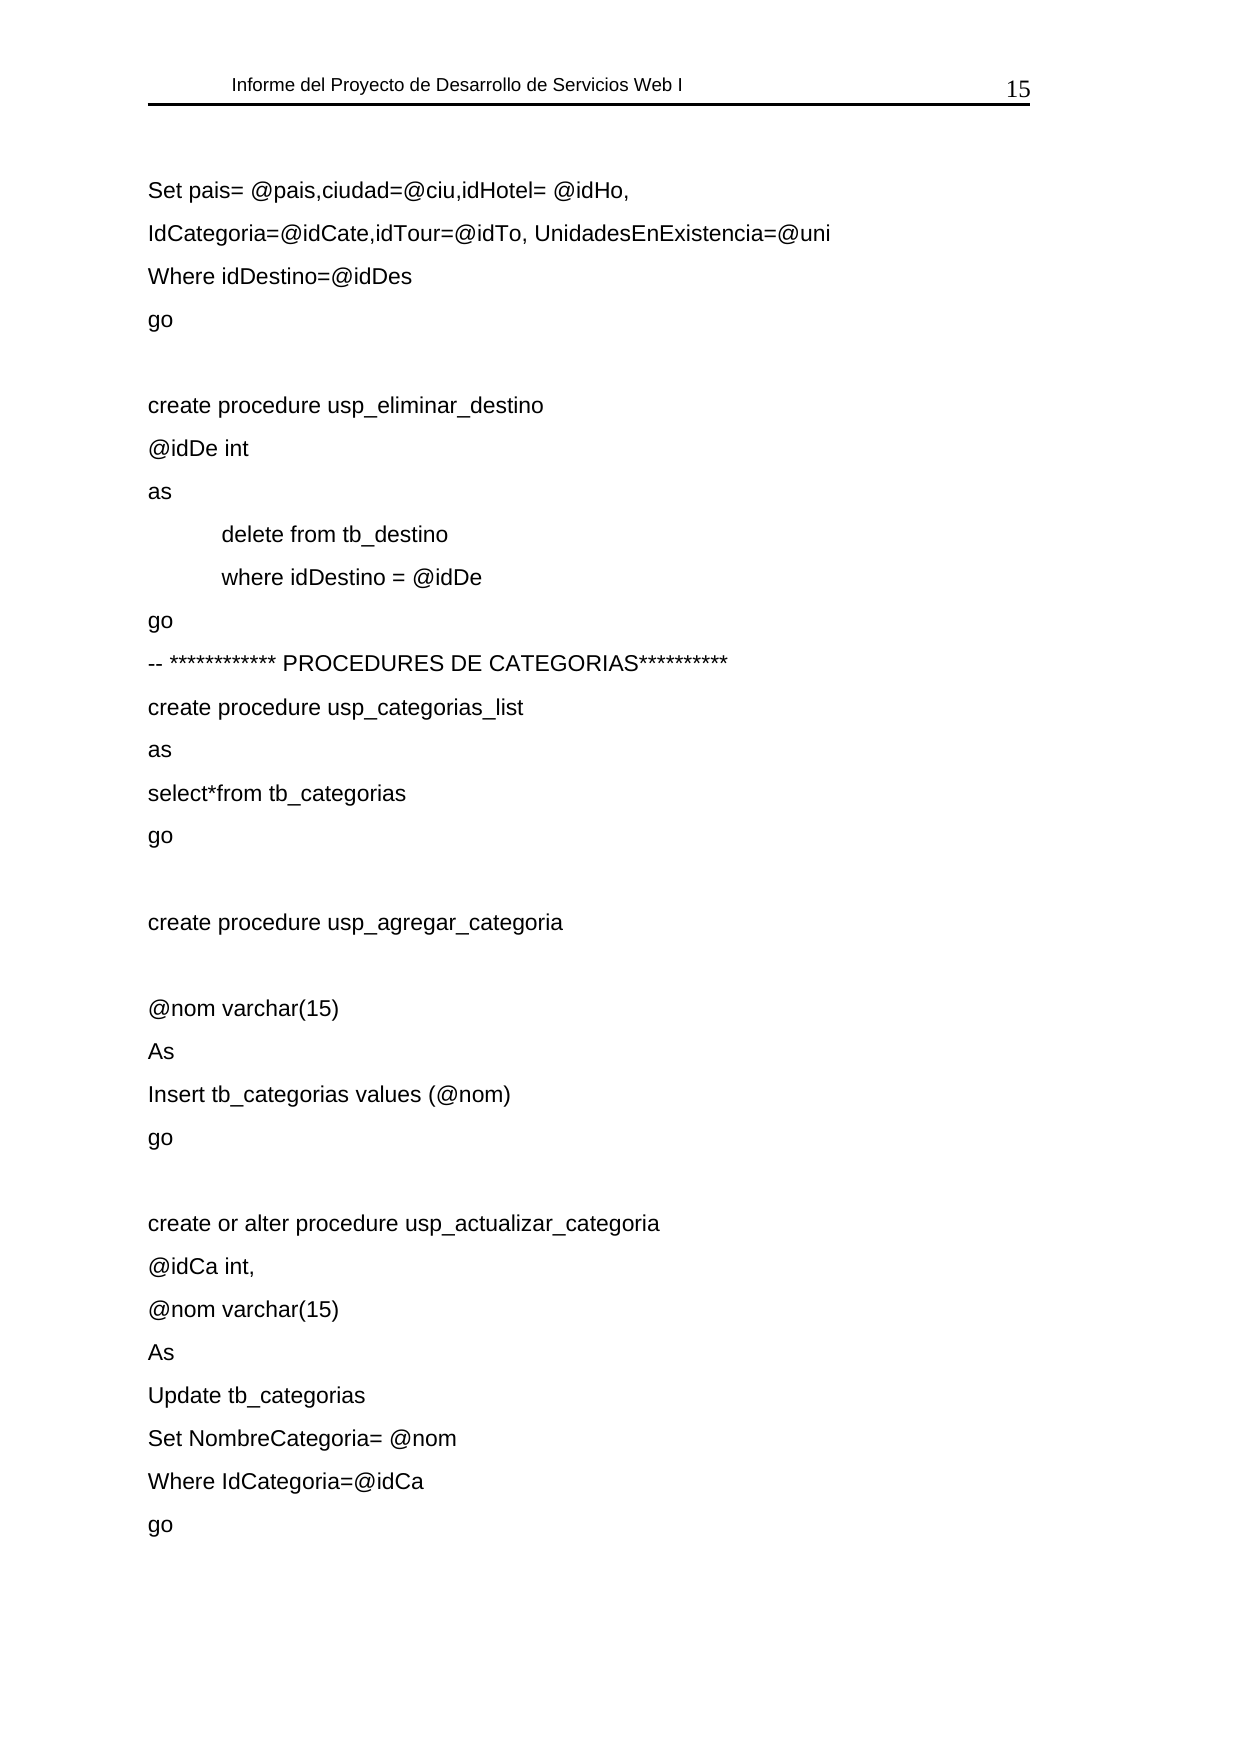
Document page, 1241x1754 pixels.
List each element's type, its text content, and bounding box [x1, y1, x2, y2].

text as [148, 478, 1092, 505]
text @nom varchar(15) [148, 1296, 1092, 1322]
text Where IdCategoria=@idCa [148, 1468, 1092, 1494]
text @idCa int, [148, 1253, 1092, 1279]
text create or alter procedure usp_actualizar_categoria [148, 1210, 1092, 1236]
text Set NombreCategoria= @nom [148, 1425, 1092, 1451]
text go [148, 1511, 1092, 1537]
text go [148, 822, 1092, 849]
text create procedure usp_eliminar_destino [148, 392, 1092, 419]
text as [148, 736, 1092, 763]
text As [148, 1038, 1092, 1064]
text -- ************ PROCEDURES DE CATEGORIAS********** [148, 650, 1092, 677]
text As [148, 1339, 1092, 1365]
text delete from tb_destino [148, 521, 1092, 548]
text IdCategoria=@idCate,idTour=@idTo, UnidadesEnExistencia=@uni [148, 220, 1092, 247]
text select*from tb_categorias [148, 779, 1092, 806]
text Where idDestino=@idDes [148, 263, 1092, 289]
text where idDestino = @idDe [148, 564, 1092, 591]
text go [148, 607, 1092, 634]
text @nom varchar(15) [148, 994, 1092, 1021]
text Insert tb_categorias values (@nom) [148, 1081, 1092, 1107]
text Update tb_categorias [148, 1382, 1092, 1408]
text create procedure usp_categorias_list [148, 693, 1092, 720]
text go [148, 1124, 1092, 1150]
text @idDe int [148, 435, 1092, 462]
text go [148, 306, 1092, 333]
text create procedure usp_agregar_categoria [148, 908, 1092, 935]
text Set pais= @pais,ciudad=@ciu,idHotel= @idHo, [148, 177, 1092, 203]
